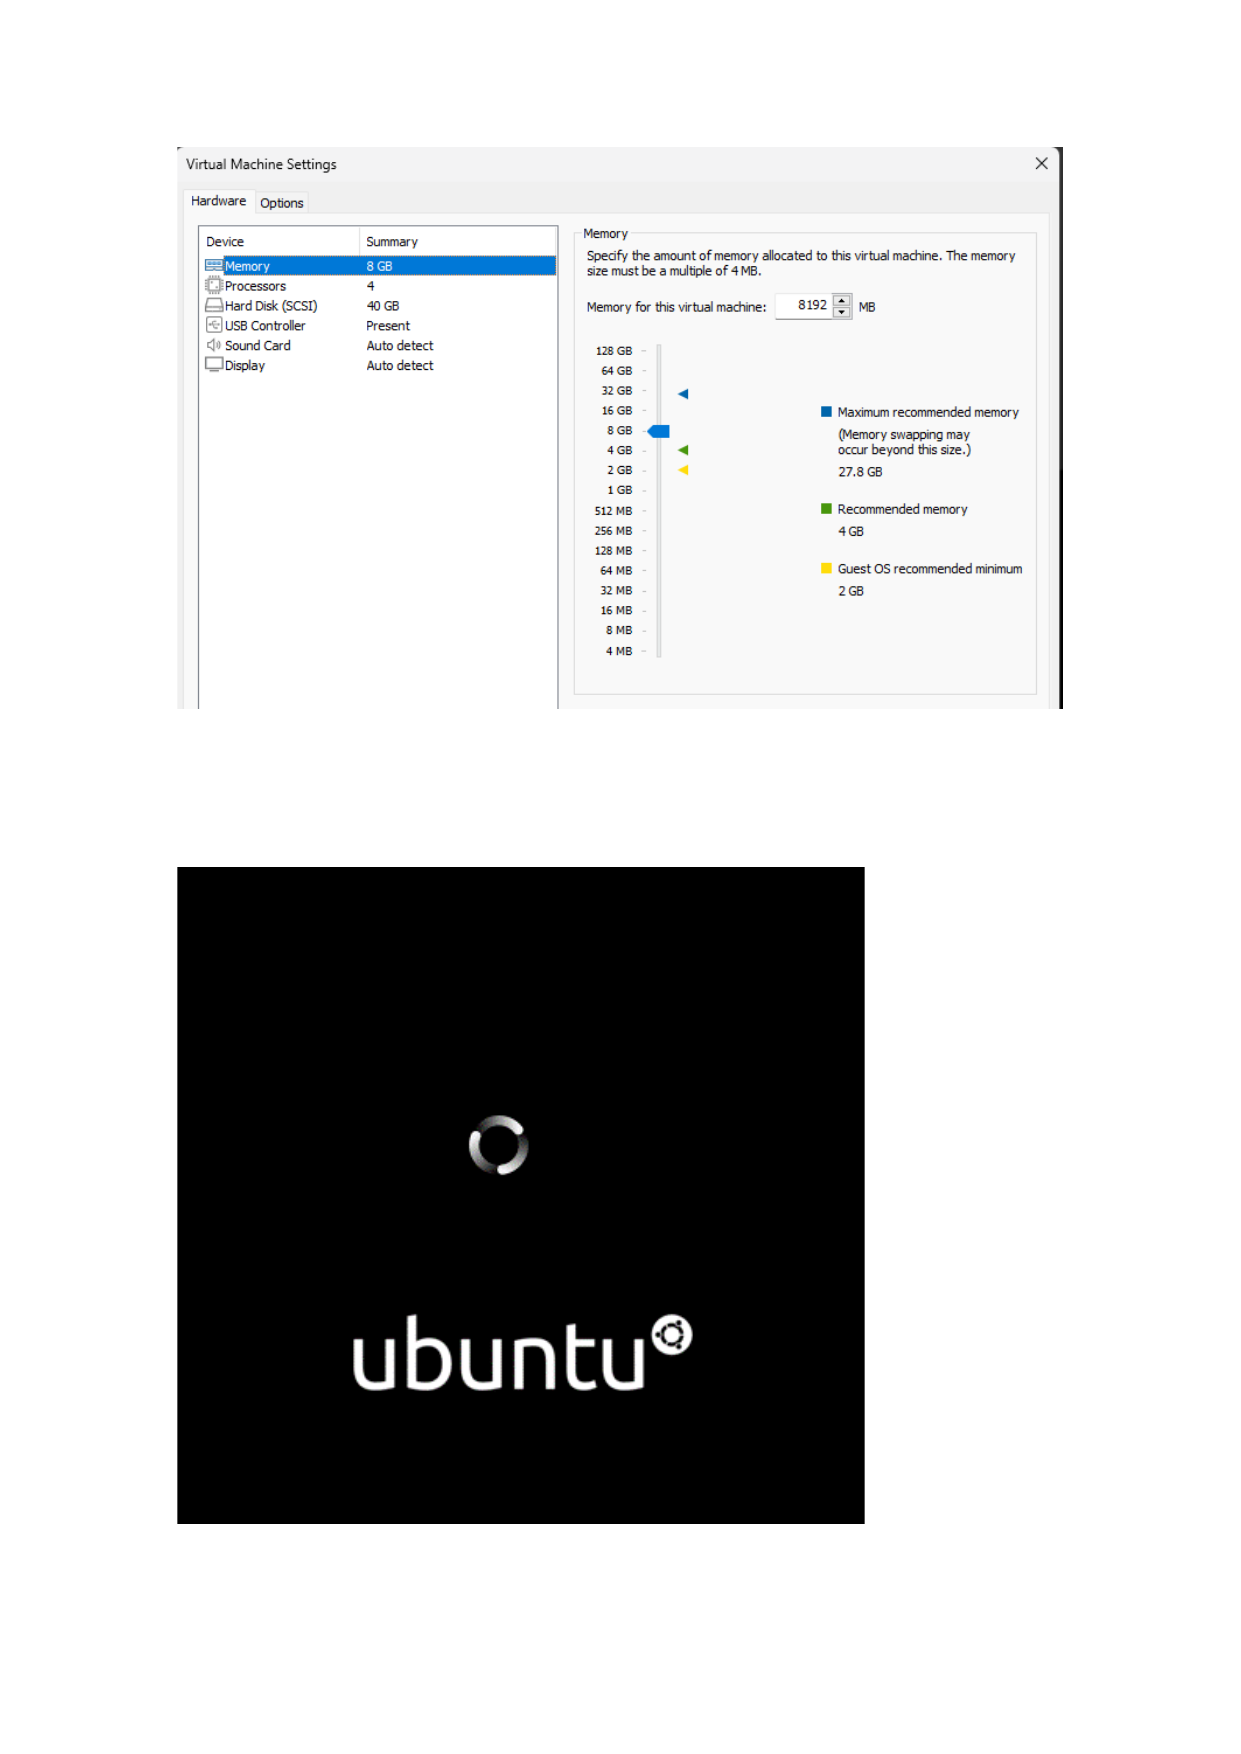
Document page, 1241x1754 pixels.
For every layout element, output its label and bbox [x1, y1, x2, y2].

picture [177, 867, 865, 1524]
picture [177, 147, 1063, 709]
